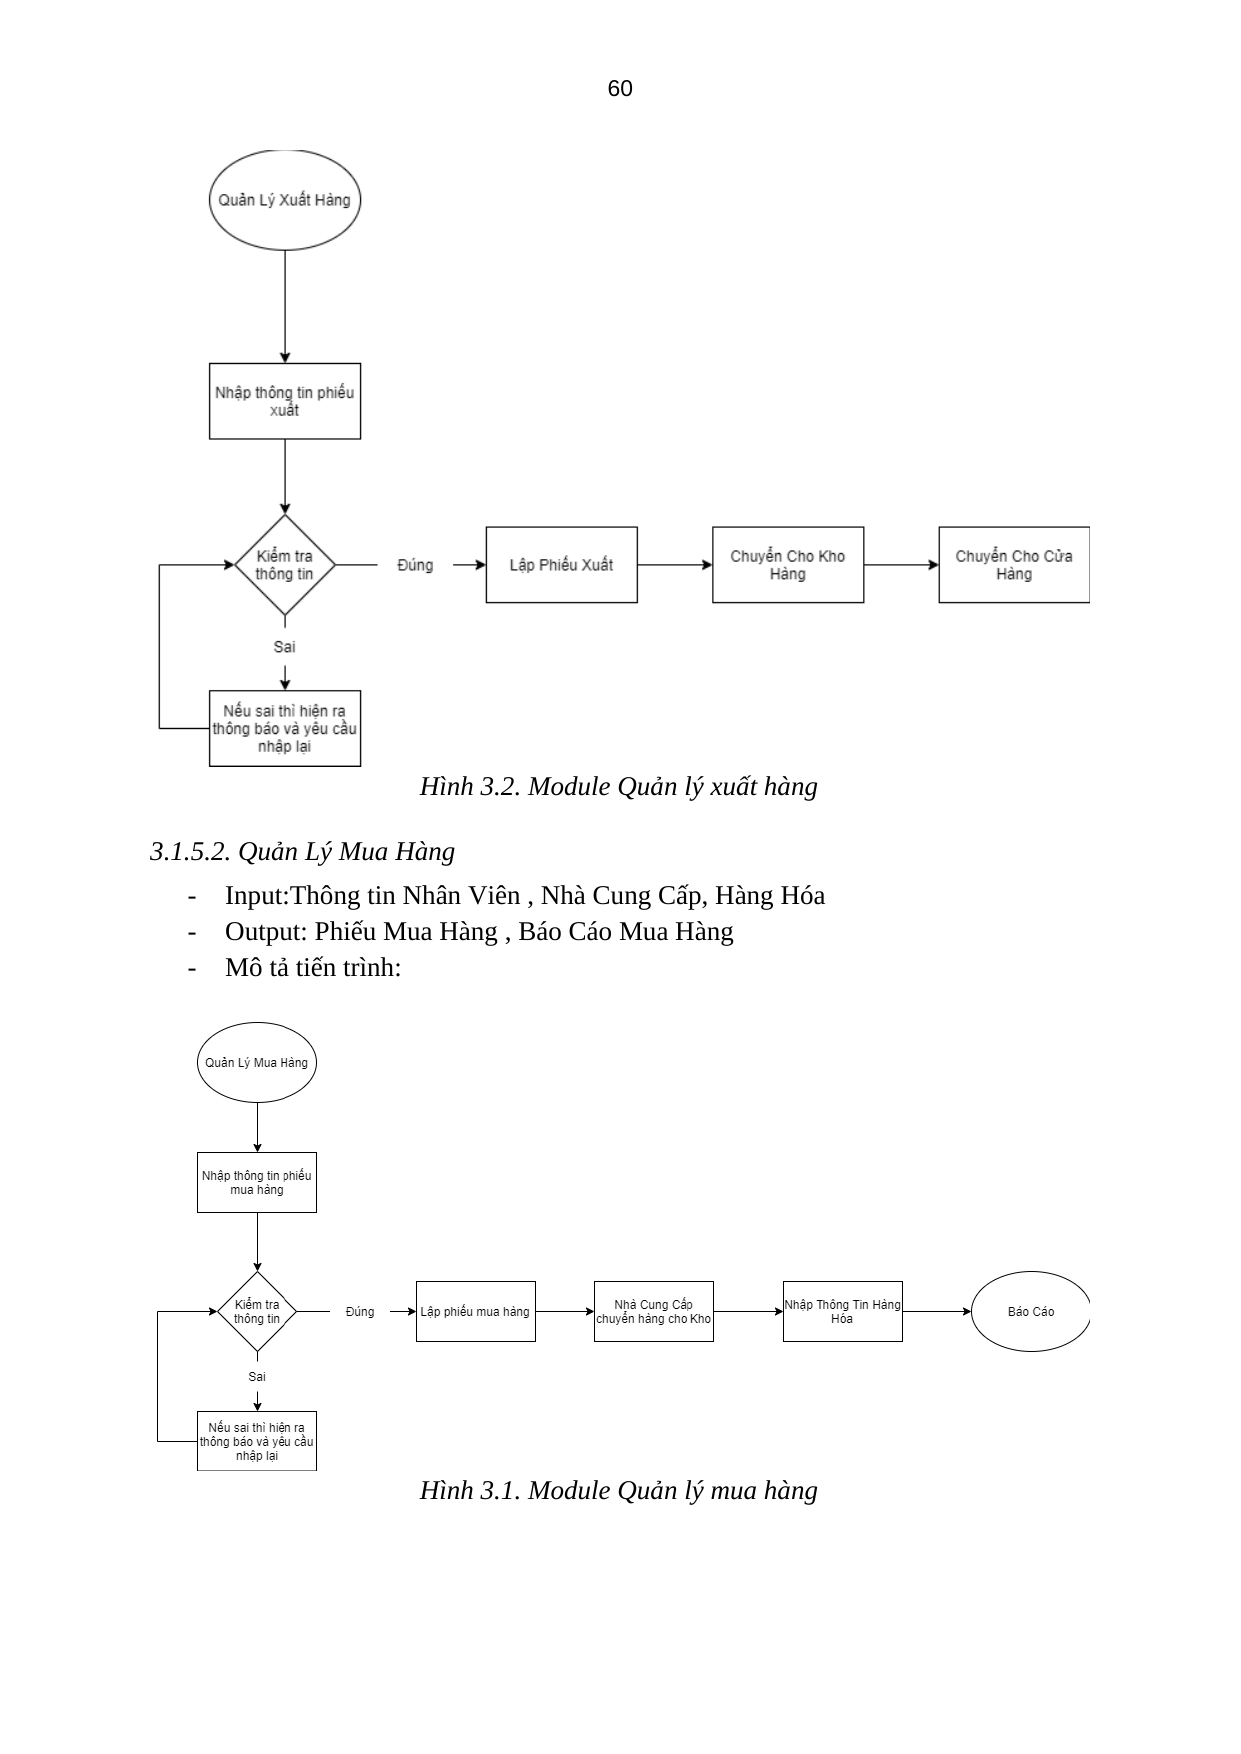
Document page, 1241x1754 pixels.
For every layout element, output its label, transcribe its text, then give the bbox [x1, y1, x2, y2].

picture [150, 1022, 1090, 1471]
list Input:Thông tin Nhân Viên , Nhà Cung Cấp, Hàng Hóa [187, 879, 1090, 911]
picture [150, 150, 1090, 767]
subtitle 3.1.5.2. Quản Lý Mua Hàng [150, 835, 1090, 867]
text Hình 3.2. Module Quản lý xuất hàng [150, 771, 1090, 802]
text Hình 3.1. Module Quản lý mua hàng [150, 1474, 1090, 1505]
list Output: Phiếu Mua Hàng , Báo Cáo Mua Hàng [187, 915, 1090, 946]
list Mô tả tiến trình: [187, 951, 1090, 982]
